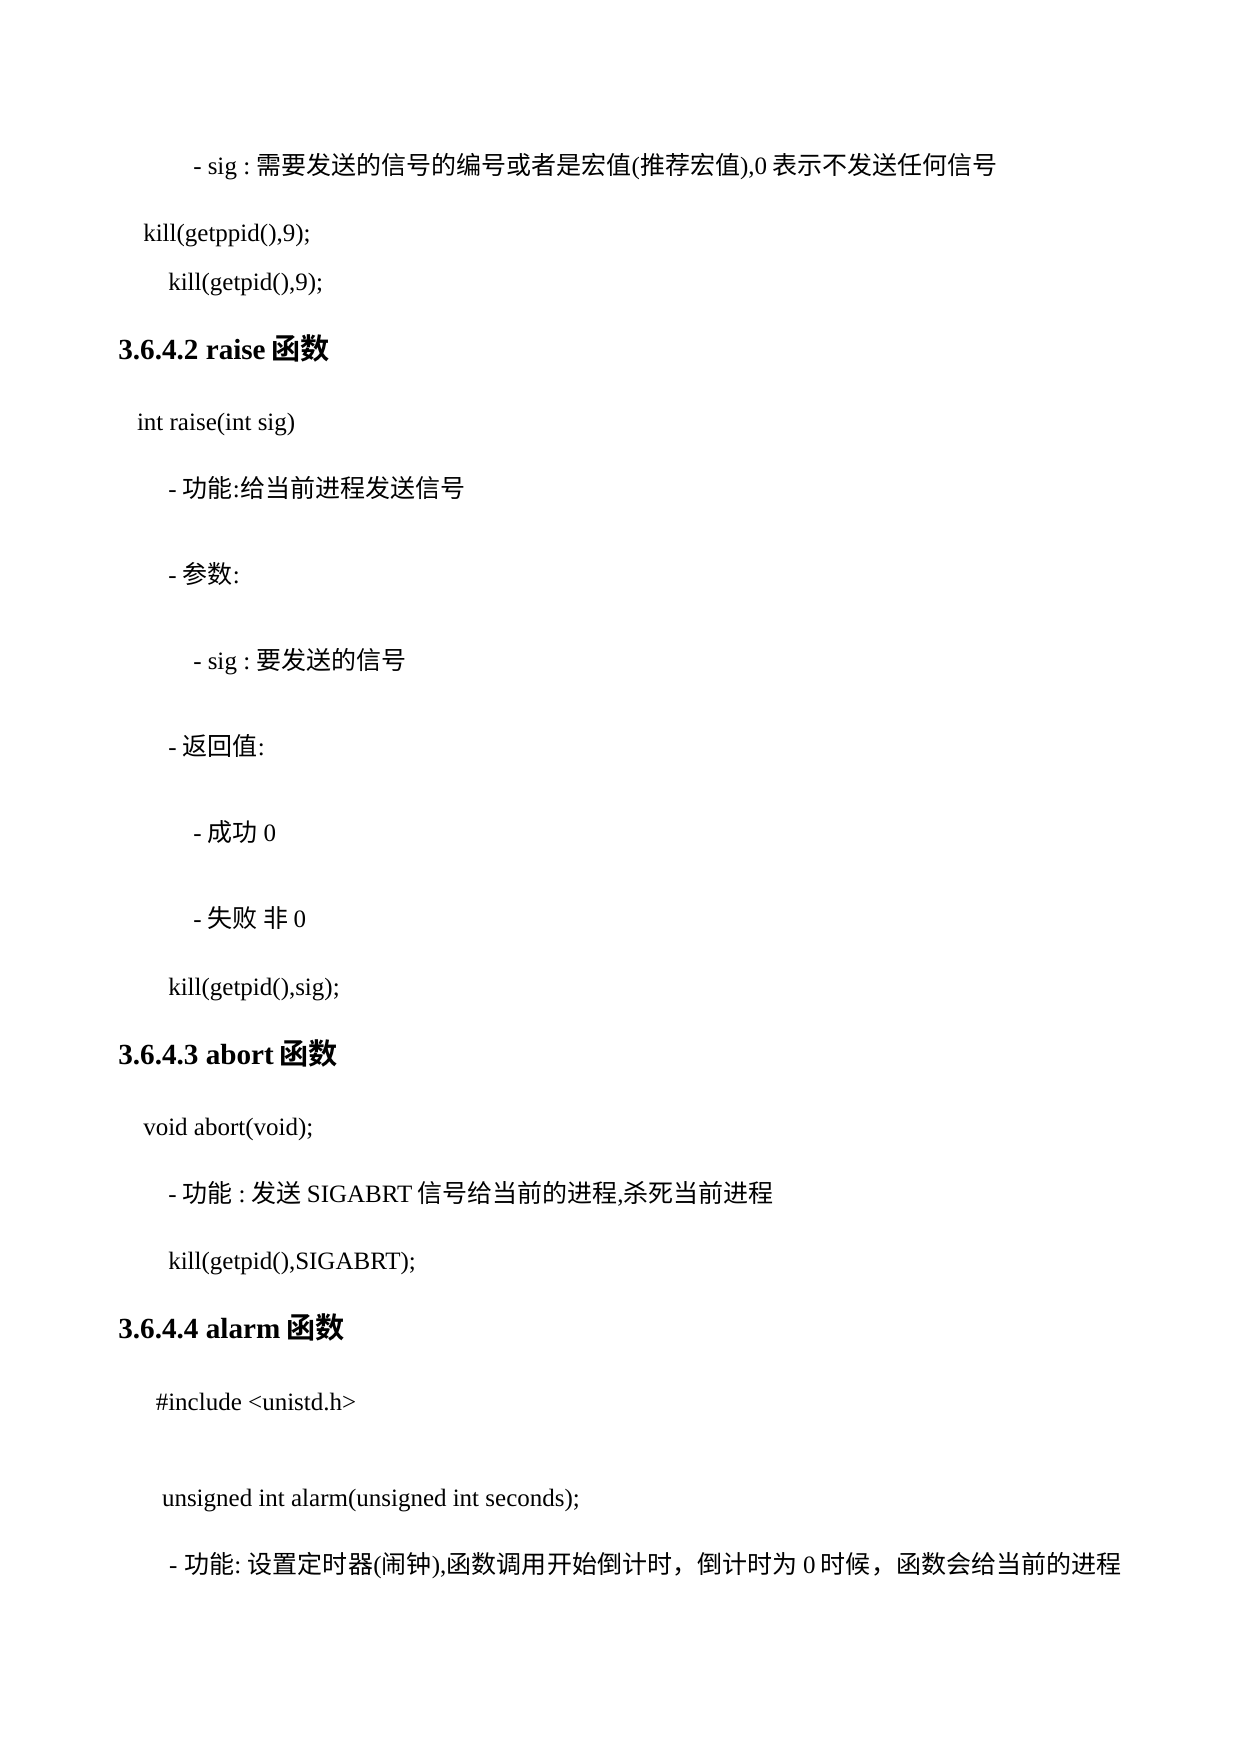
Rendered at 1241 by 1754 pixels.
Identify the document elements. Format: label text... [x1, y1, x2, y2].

subtitle 3.6.4.3 abort函数 [118, 1017, 1122, 1085]
text #include <unistd.h> [118, 1384, 1122, 1418]
text void abort(void); [118, 1109, 1122, 1143]
text - 功能:给当前进程发送信号 [118, 453, 1122, 521]
text - 功能 : 发送SIGABRT信号给当前的进程,杀死当前进程 [118, 1158, 1122, 1226]
text - 成功 0 [118, 797, 1122, 865]
text - sig : 需要发送的信号的编号或者是宏值(推荐宏值),0表示不发送任何信号 [118, 130, 1122, 198]
text - 参数: [118, 539, 1122, 607]
subtitle 3.6.4.4 alarm函数 [118, 1292, 1122, 1360]
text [118, 1529, 1122, 1597]
text - 失败 非0 [118, 883, 1122, 951]
text - sig : 要发送的信号 [118, 625, 1122, 693]
text kill(getpid(),9); [118, 264, 1122, 298]
text kill(getpid(),SIGABRT); [118, 1244, 1122, 1278]
text unsigned int alarm(unsigned int seconds); [118, 1481, 1122, 1515]
text kill(getpid(),sig); [118, 969, 1122, 1003]
subtitle 3.6.4.2 raise函数 [118, 313, 1122, 381]
text kill(getppid(),9); [118, 216, 1122, 250]
text int raise(int sig) [118, 404, 1122, 438]
text - 返回值: [118, 711, 1122, 779]
